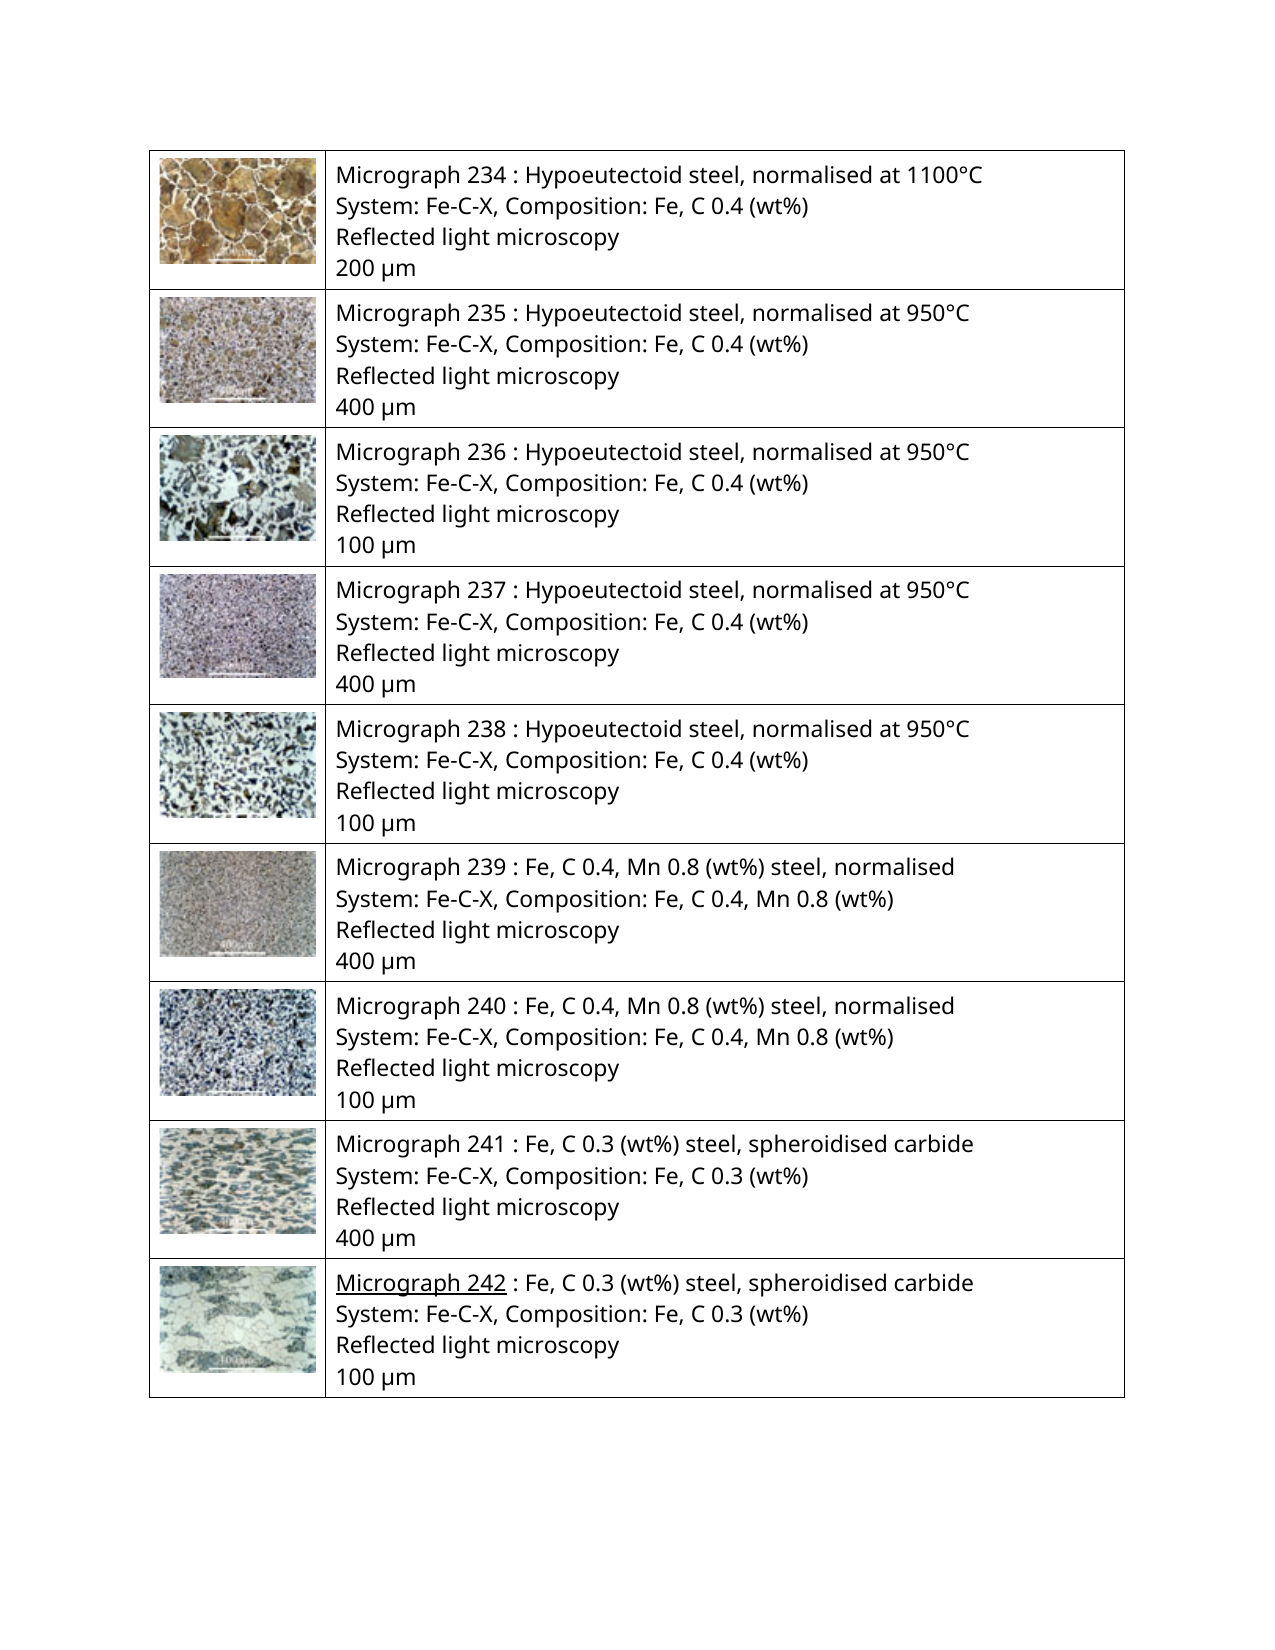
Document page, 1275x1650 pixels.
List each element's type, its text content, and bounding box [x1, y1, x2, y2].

table_cell Micrograph 238 : Hypoeutectoid steel, normalised at 950°C System: Fe-C-X, Composition: Fe, C 0.4 (wt%) Reflected light microscopy 100 μm [326, 705, 1124, 843]
table_cell [150, 1259, 325, 1397]
picture [159, 158, 316, 264]
table_cell [150, 290, 325, 427]
table_cell [150, 844, 325, 981]
table_cell [150, 705, 325, 843]
picture [159, 1266, 316, 1373]
table_cell [150, 1121, 325, 1258]
picture [159, 989, 316, 1096]
picture [159, 435, 316, 541]
table_cell Micrograph 236 : Hypoeutectoid steel, normalised at 950°C System: Fe-C-X, Composition: Fe, C 0.4 (wt%) Reflected light microscopy 100 μm [326, 428, 1124, 566]
table_cell Micrograph 234 : Hypoeutectoid steel, normalised at 1100°C System: Fe-C-X, Composition: Fe, C 0.4 (wt%) Reflected light microscopy 200 μm [326, 151, 1124, 288]
table_cell Micrograph 242 : Fe, C 0.3 (wt%) steel, spheroidised carbide System: Fe-C-X, Composition: Fe, C 0.3 (wt%) Reflected light microscopy 100 μm [326, 1259, 1124, 1397]
table_cell Micrograph 237 : Hypoeutectoid steel, normalised at 950°C System: Fe-C-X, Composition: Fe, C 0.4 (wt%) Reflected light microscopy 400 μm [326, 567, 1124, 704]
table_cell Micrograph 240 : Fe, C 0.4, Mn 0.8 (wt%) steel, normalised System: Fe-C-X, Composition: Fe, C 0.4, Mn 0.8 (wt%) Reflected light microscopy 100 μm [326, 982, 1124, 1120]
table_cell Micrograph 239 : Fe, C 0.4, Mn 0.8 (wt%) steel, normalised System: Fe-C-X, Composition: Fe, C 0.4, Mn 0.8 (wt%) Reflected light microscopy 400 μm [326, 844, 1124, 981]
table_cell Micrograph 235 : Hypoeutectoid steel, normalised at 950°C System: Fe-C-X, Composition: Fe, C 0.4 (wt%) Reflected light microscopy 400 μm [326, 290, 1124, 427]
table_cell [150, 151, 325, 288]
table_cell [150, 428, 325, 566]
table_cell [150, 982, 325, 1120]
picture [159, 574, 316, 678]
table_cell [150, 567, 325, 704]
picture [159, 712, 316, 818]
picture [159, 1128, 316, 1234]
table_cell Micrograph 241 : Fe, C 0.3 (wt%) steel, spheroidised carbide System: Fe-C-X, Composition: Fe, C 0.3 (wt%) Reflected light microscopy 400 μm [326, 1121, 1124, 1258]
picture [159, 851, 316, 957]
picture [159, 297, 316, 403]
